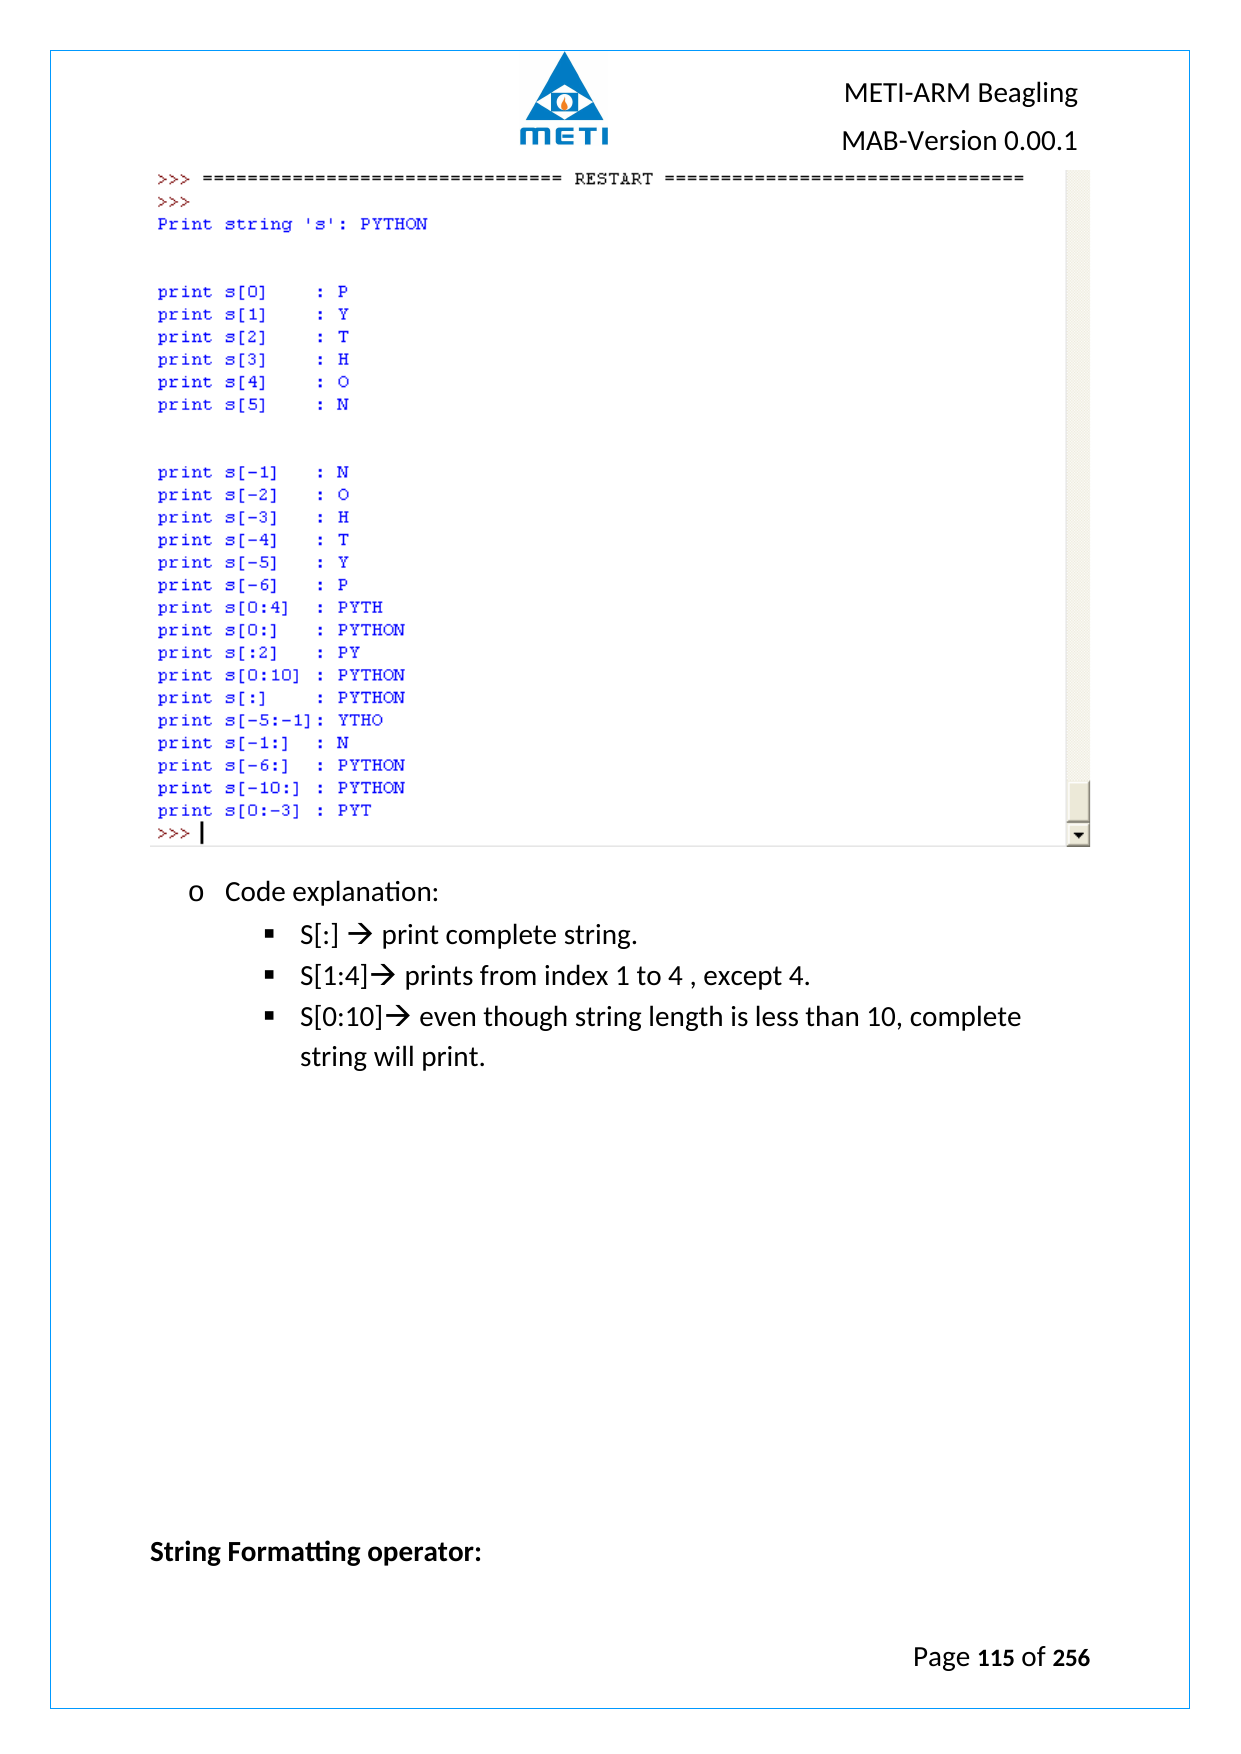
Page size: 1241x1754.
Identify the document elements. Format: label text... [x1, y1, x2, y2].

picture [150, 170, 1091, 847]
list S[:] print complete string. [262, 916, 1090, 951]
picture [519, 51, 609, 146]
list S[0:10] even though string length is less than 10, complete string will print. [262, 998, 1090, 1074]
list Code explanation: [187, 873, 1090, 910]
list S[1:4] prints from index 1 to 4 , except 4. [262, 957, 1090, 992]
text String Formatting operator: [150, 1533, 1090, 1568]
